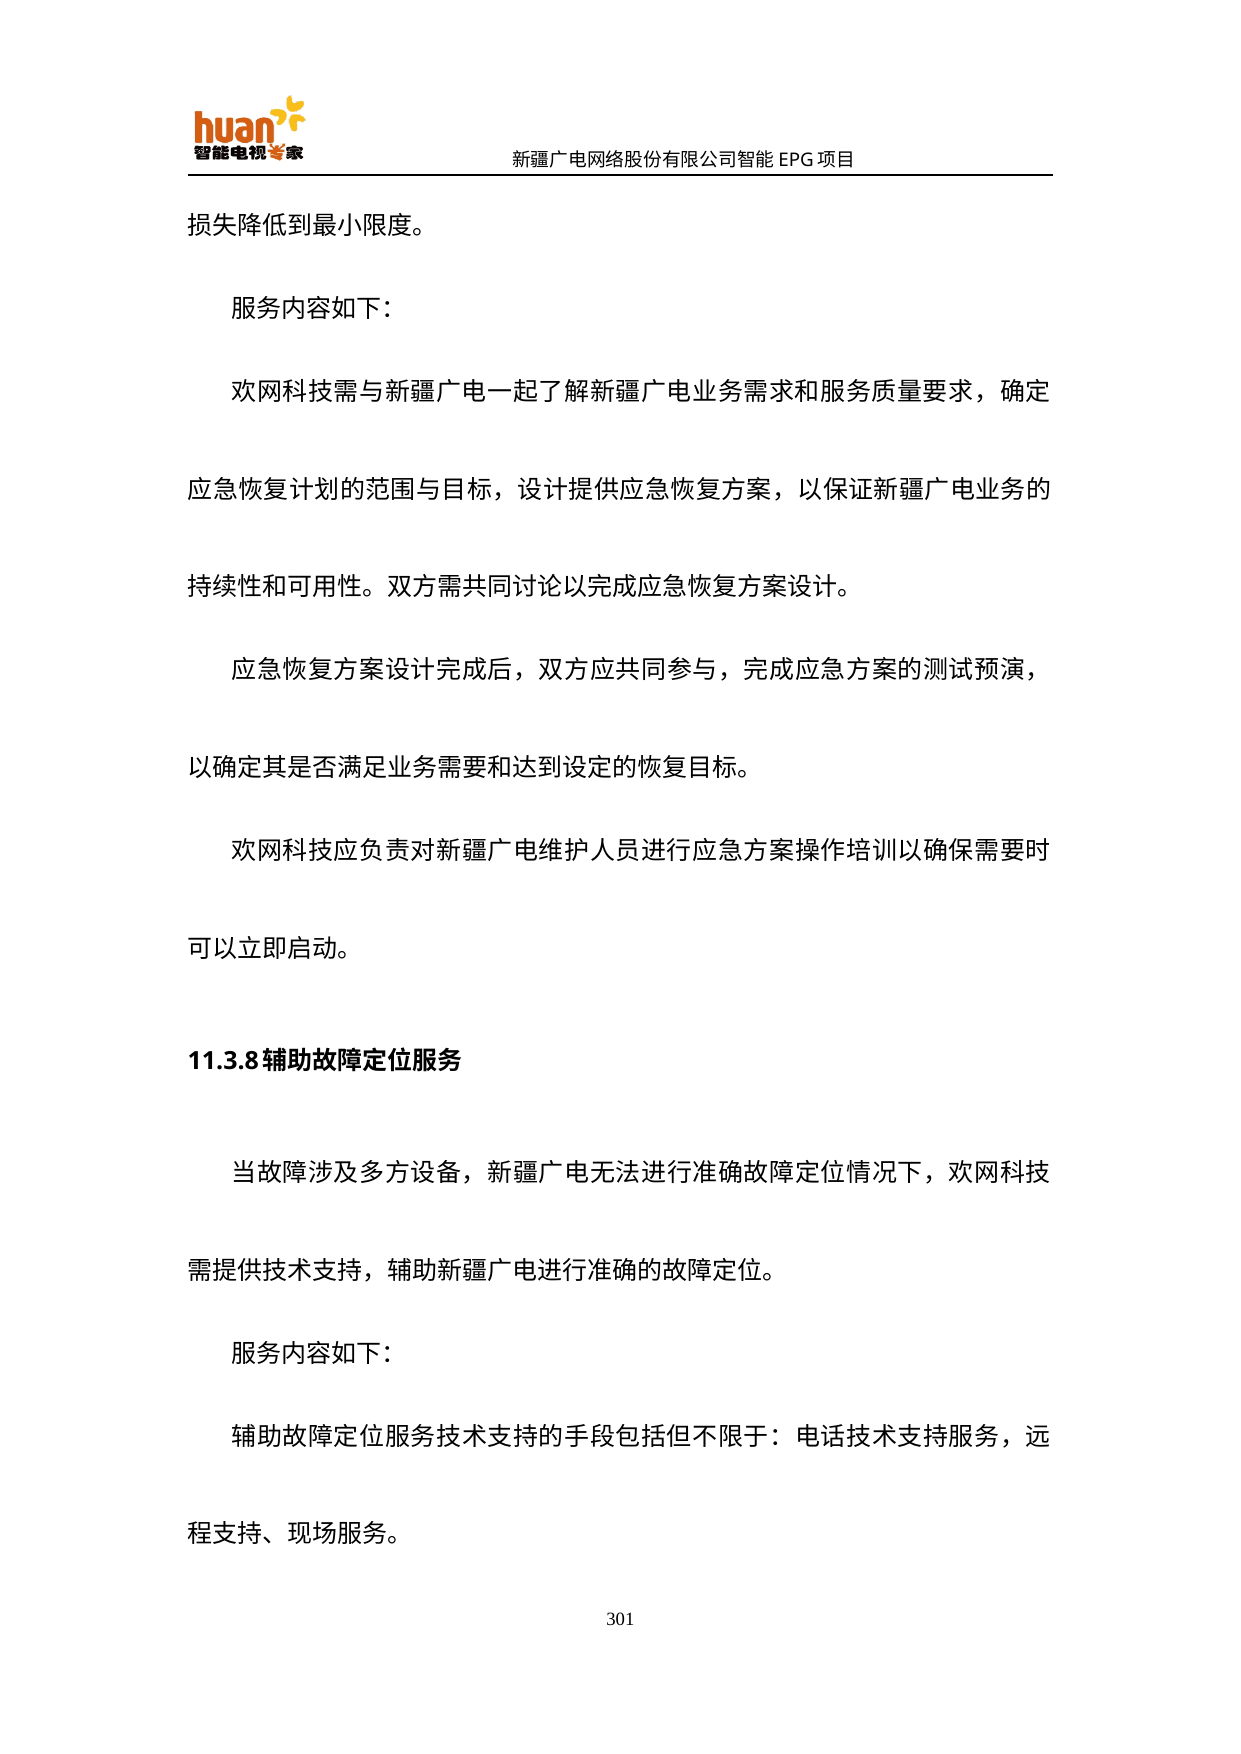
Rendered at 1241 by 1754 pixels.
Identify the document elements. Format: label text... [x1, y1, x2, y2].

text 服务内容如下： [187, 274, 1053, 339]
text 应急恢复方案设计与预演的目的在于确保服务器设备发生故障或面对意外灾难时，相关服务能在最短时间内得以恢复以使正常的业务运营继续进行，将损失降低到最小限度。 [187, 191, 1053, 256]
subtitle 辅助故障定位服务 [187, 1026, 1053, 1091]
text 辅助故障定位服务技术支持的手段包括但不限于：电话技术支持服务，远程支持、现场服务。 [187, 1402, 1053, 1564]
text 欢网科技需与新疆广电一起了解新疆广电业务需求和服务质量要求，确定应急恢复计划的范围与目标，设计提供应急恢复方案，以保证新疆广电业务的持续性和可用性。双方需共同讨论以完成应急恢复方案设计。 [187, 357, 1053, 617]
text 欢网科技应负责对新疆广电维护人员进行应急方案操作培训以确保需要时可以立即启动。 [187, 816, 1053, 979]
text 当故障涉及多方设备，新疆广电无法进行准确故障定位情况下，欢网科技需提供技术支持，辅助新疆广电进行准确的故障定位。 [187, 1138, 1053, 1301]
text 服务内容如下： [187, 1319, 1053, 1384]
text 应急恢复方案设计完成后，双方应共同参与，完成应急方案的测试预演，以确定其是否满足业务需要和达到设定的恢复目标。 [187, 636, 1053, 798]
picture [187, 88, 313, 167]
